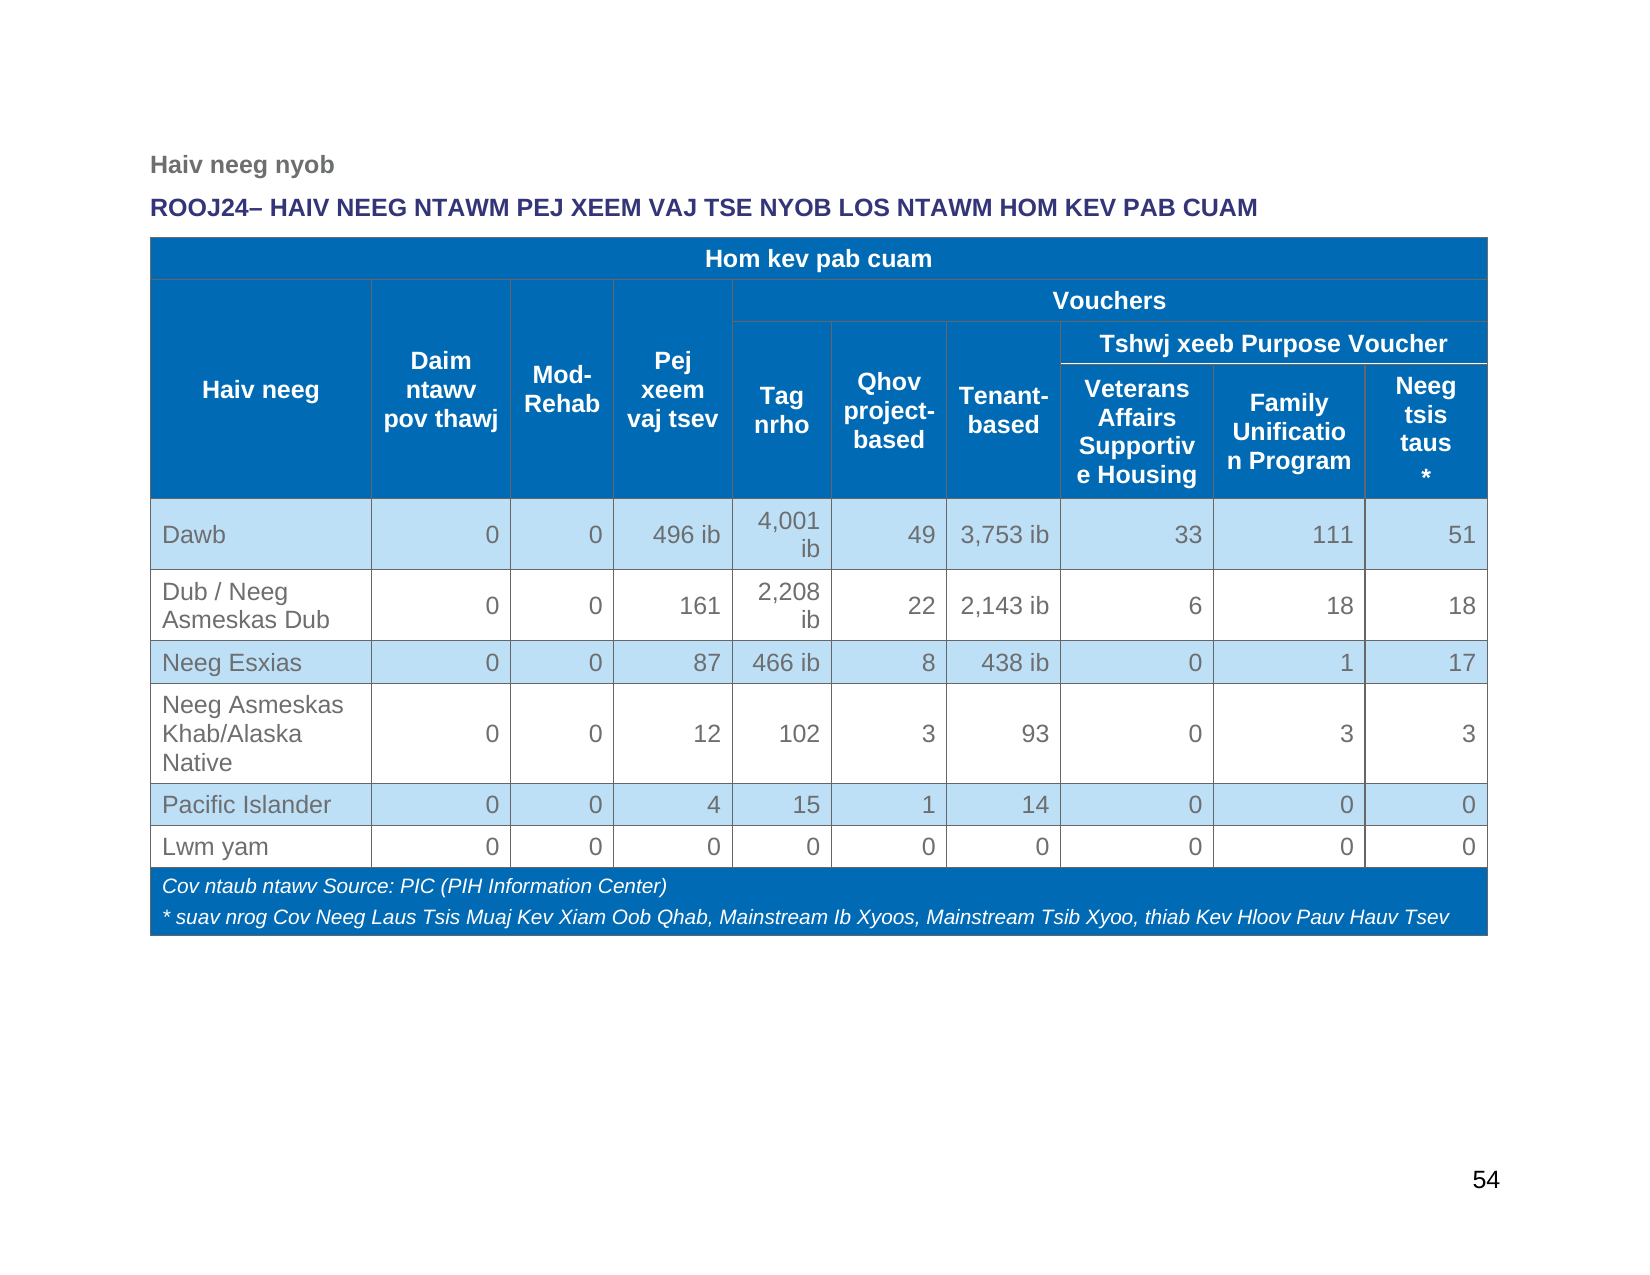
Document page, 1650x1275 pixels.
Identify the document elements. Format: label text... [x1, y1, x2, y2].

table_cell Veterans Affairs Supportive Housing [1061, 365, 1213, 498]
table_cell Vouchers [733, 280, 1487, 321]
table_cell 0 [511, 826, 613, 867]
table_cell 466 ib [733, 641, 831, 683]
table_cell 0 [1061, 784, 1213, 825]
table_cell 0 [511, 499, 613, 569]
table_cell 12 [614, 684, 732, 782]
table_cell 14 [947, 784, 1060, 825]
table_cell 0 [1061, 641, 1213, 683]
table_cell 2,208 ib [733, 570, 831, 640]
table_cell Mod-Rehab [511, 280, 613, 498]
table_cell 0 [1061, 826, 1213, 867]
table_cell Tshwj xeeb Purpose Voucher [1061, 322, 1487, 363]
table_cell 438 ib [947, 641, 1060, 683]
table_cell 1 [832, 784, 946, 825]
table_cell 0 [372, 684, 510, 782]
table_cell 0 [372, 570, 510, 640]
table_cell 33 [1061, 499, 1213, 569]
table_cell Family Unification Program [1214, 365, 1364, 498]
table_cell 0 [1214, 826, 1364, 867]
table_cell 0 [511, 684, 613, 782]
table_cell Tag nrho [733, 322, 831, 498]
table_cell Pacific Islander [151, 784, 371, 825]
table_cell 0 [511, 784, 613, 825]
table_cell 18 [1366, 570, 1487, 640]
table_cell 4 [614, 784, 732, 825]
table_cell 3 [1214, 684, 1364, 782]
table_cell 496 ib [614, 499, 732, 569]
table_cell 3 [832, 684, 946, 782]
table_cell Lwm yam [151, 826, 371, 867]
table_cell 17 [1366, 641, 1487, 683]
table_cell 0 [733, 826, 831, 867]
table_cell 0 [372, 826, 510, 867]
table_cell 0 [372, 641, 510, 683]
table_cell 1 [1214, 641, 1364, 683]
table_cell Neeg Asmeskas Khab/Alaska Native [151, 684, 371, 782]
table_cell Pej xeem vaj tsev [614, 280, 732, 498]
table_header Hom kev pab cuam [151, 238, 1487, 279]
table_cell 0 [1214, 784, 1364, 825]
table_cell 0 [511, 641, 613, 683]
table_cell 0 [1061, 684, 1213, 782]
table_cell 0 [1366, 826, 1487, 867]
table_cell 0 [832, 826, 946, 867]
table_cell 0 [1366, 784, 1487, 825]
table_cell 0 [614, 826, 732, 867]
table_cell Tenant-based [947, 322, 1060, 498]
table_cell 15 [733, 784, 831, 825]
text Haiv neeg nyob [150, 150, 1500, 179]
table_cell 4,001 ib [733, 499, 831, 569]
table_cell 0 [372, 784, 510, 825]
table_cell Daim ntawv pov thawj [372, 280, 510, 498]
table_cell 0 [947, 826, 1060, 867]
table_cell 49 [832, 499, 946, 569]
table_cell Dawb [151, 499, 371, 569]
table_cell 0 [372, 499, 510, 569]
table_cell Neeg Esxias [151, 641, 371, 683]
table_cell 87 [614, 641, 732, 683]
table_cell 2,143 ib [947, 570, 1060, 640]
table_cell Haiv neeg [151, 280, 371, 498]
table_cell Dub / Neeg Asmeskas Dub [151, 570, 371, 640]
table_cell 0 [511, 570, 613, 640]
table_cell 22 [832, 570, 946, 640]
table_cell 8 [832, 641, 946, 683]
table_cell 3,753 ib [947, 499, 1060, 569]
table_cell 3 [1366, 684, 1487, 782]
table_cell Qhov project-based [832, 322, 946, 498]
table_cell 18 [1214, 570, 1364, 640]
table_cell 93 [947, 684, 1060, 782]
table_cell 111 [1214, 499, 1364, 569]
table_cell Neeg tsis taus * [1366, 365, 1487, 498]
table_cell 161 [614, 570, 732, 640]
table_cell 6 [1061, 570, 1213, 640]
title Rooj24– Haiv neeg ntawm pej xeem vaj tse nyob los ntawm hom kev pab cuam [150, 193, 1500, 222]
table_cell 102 [733, 684, 831, 782]
table_cell 51 [1366, 499, 1487, 569]
table_cell Cov ntaub ntawv Source: PIC (PIH Information Center) * suav nrog Cov Neeg Laus Tsis Muaj Kev Xiam Oob Qhab, Mainstream Ib Xyoos, Mainstream Tsib Xyoo, thiab Kev Hloov Pauv Hauv Tsev [151, 868, 1487, 935]
